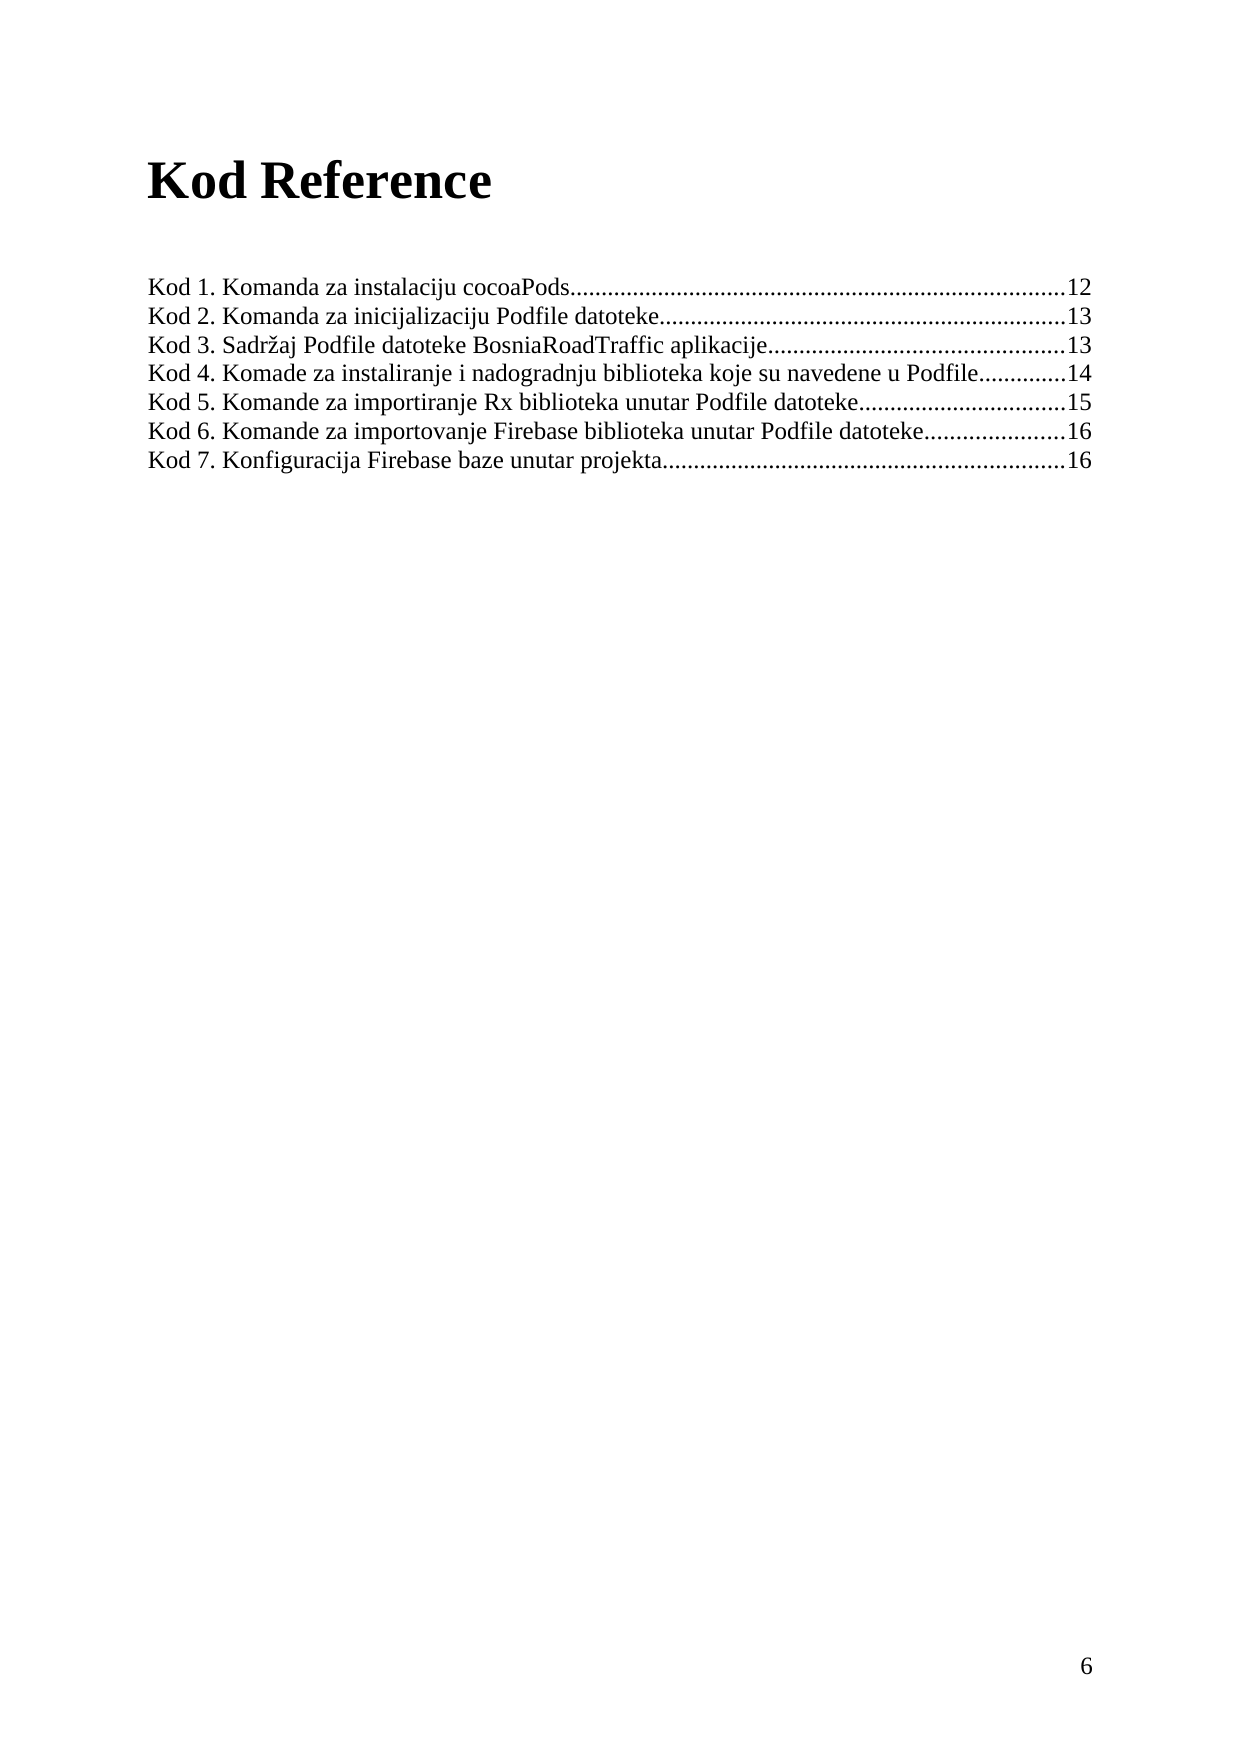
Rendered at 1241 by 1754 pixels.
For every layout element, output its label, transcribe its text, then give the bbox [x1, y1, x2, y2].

text Kod 4. Komade za instaliranje i nadogradnju biblioteka koje su navedene u Podfile 14 [148, 358, 1093, 387]
text Kod Reference [148, 148, 1093, 210]
text Kod 3. Sadržaj Podfile datoteke BosniaRoadTraffic aplikacije 13 [148, 330, 1093, 358]
text Kod 1. Komanda za instalaciju cocoaPods 12 [148, 272, 1093, 301]
text Kod 2. Komanda za inicijalizaciju Podfile datoteke 13 [148, 301, 1093, 330]
text Kod 6. Komande za importovanje Firebase biblioteka unutar Podfile datoteke 16 [148, 416, 1093, 445]
text Kod 7. Konfiguracija Firebase baze unutar projekta 16 [148, 445, 1093, 473]
text Kod 5. Komande za importiranje Rx biblioteka unutar Podfile datoteke 15 [148, 387, 1093, 416]
